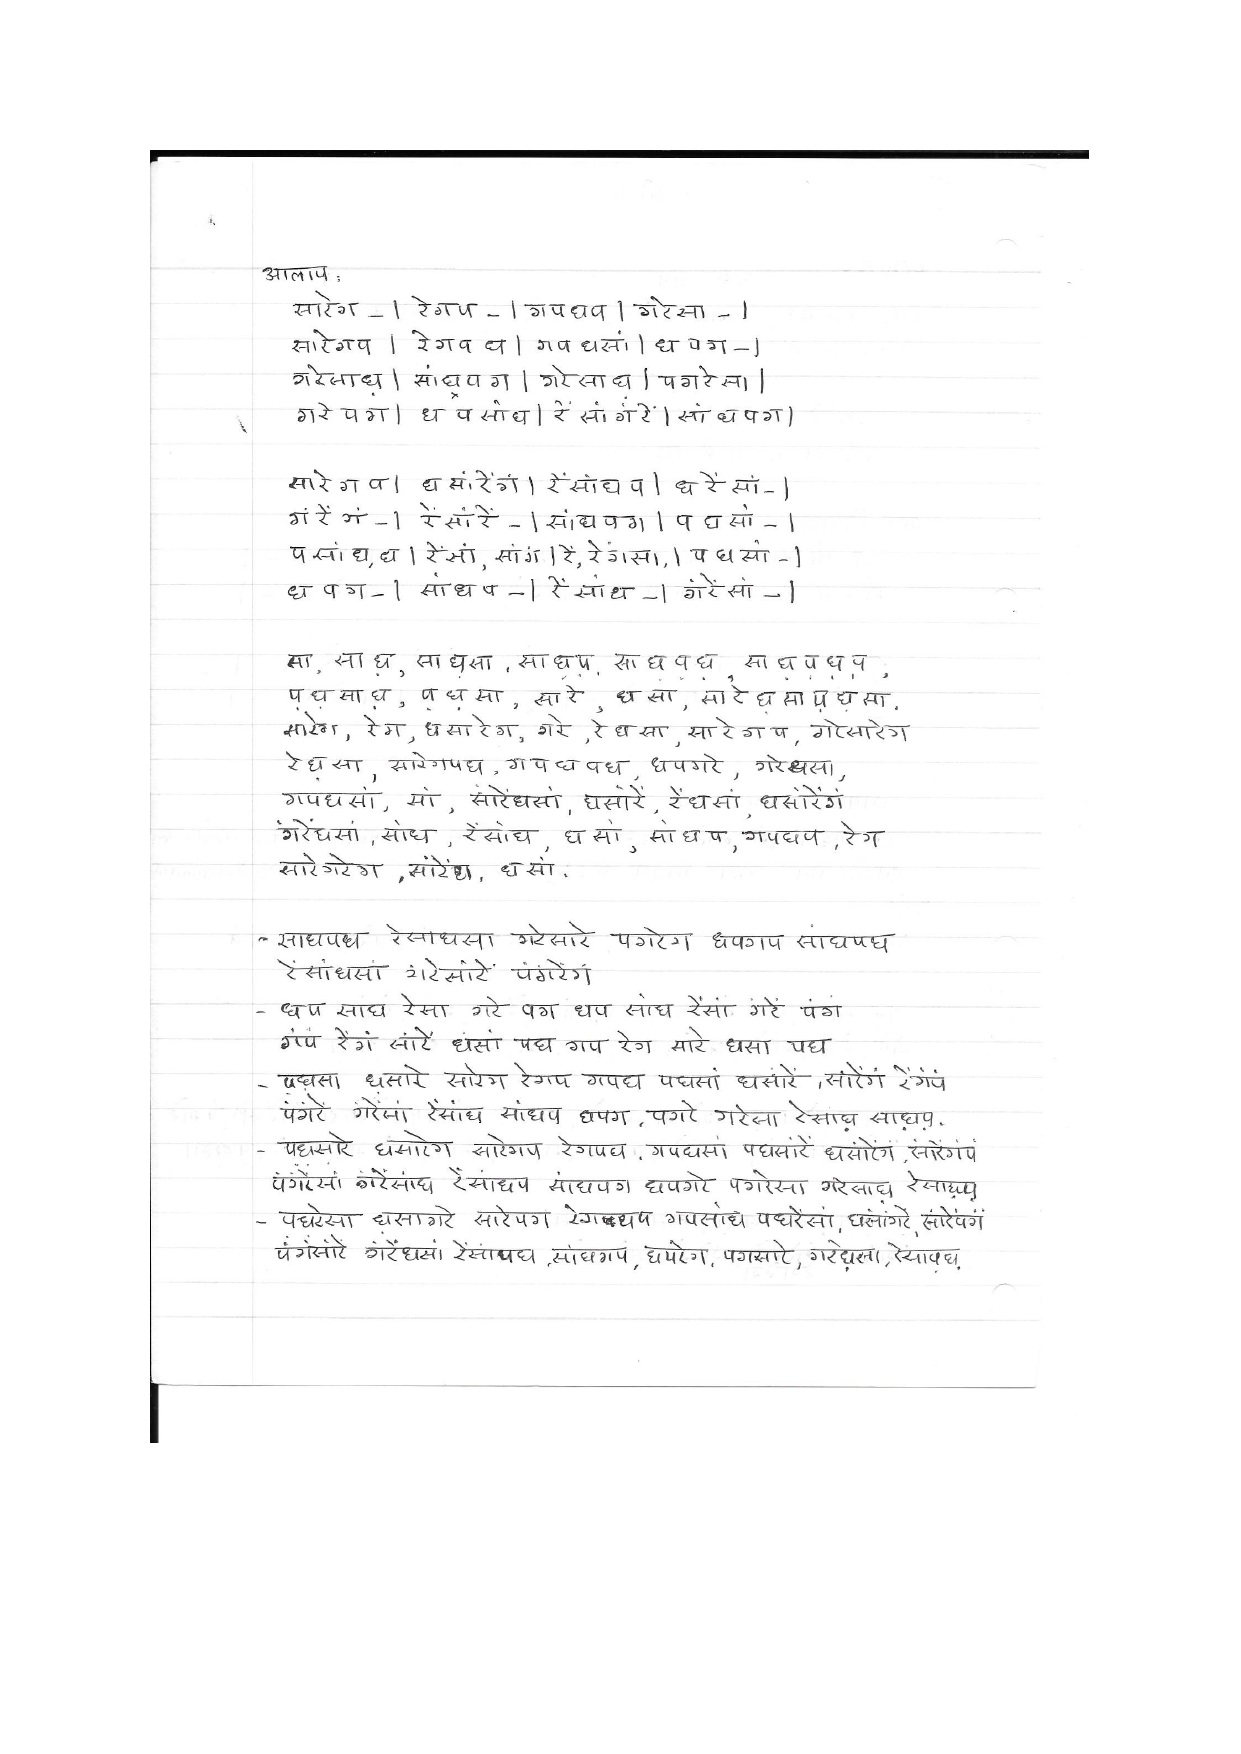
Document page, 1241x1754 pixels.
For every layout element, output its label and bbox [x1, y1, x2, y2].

picture [150, 150, 1089, 1443]
